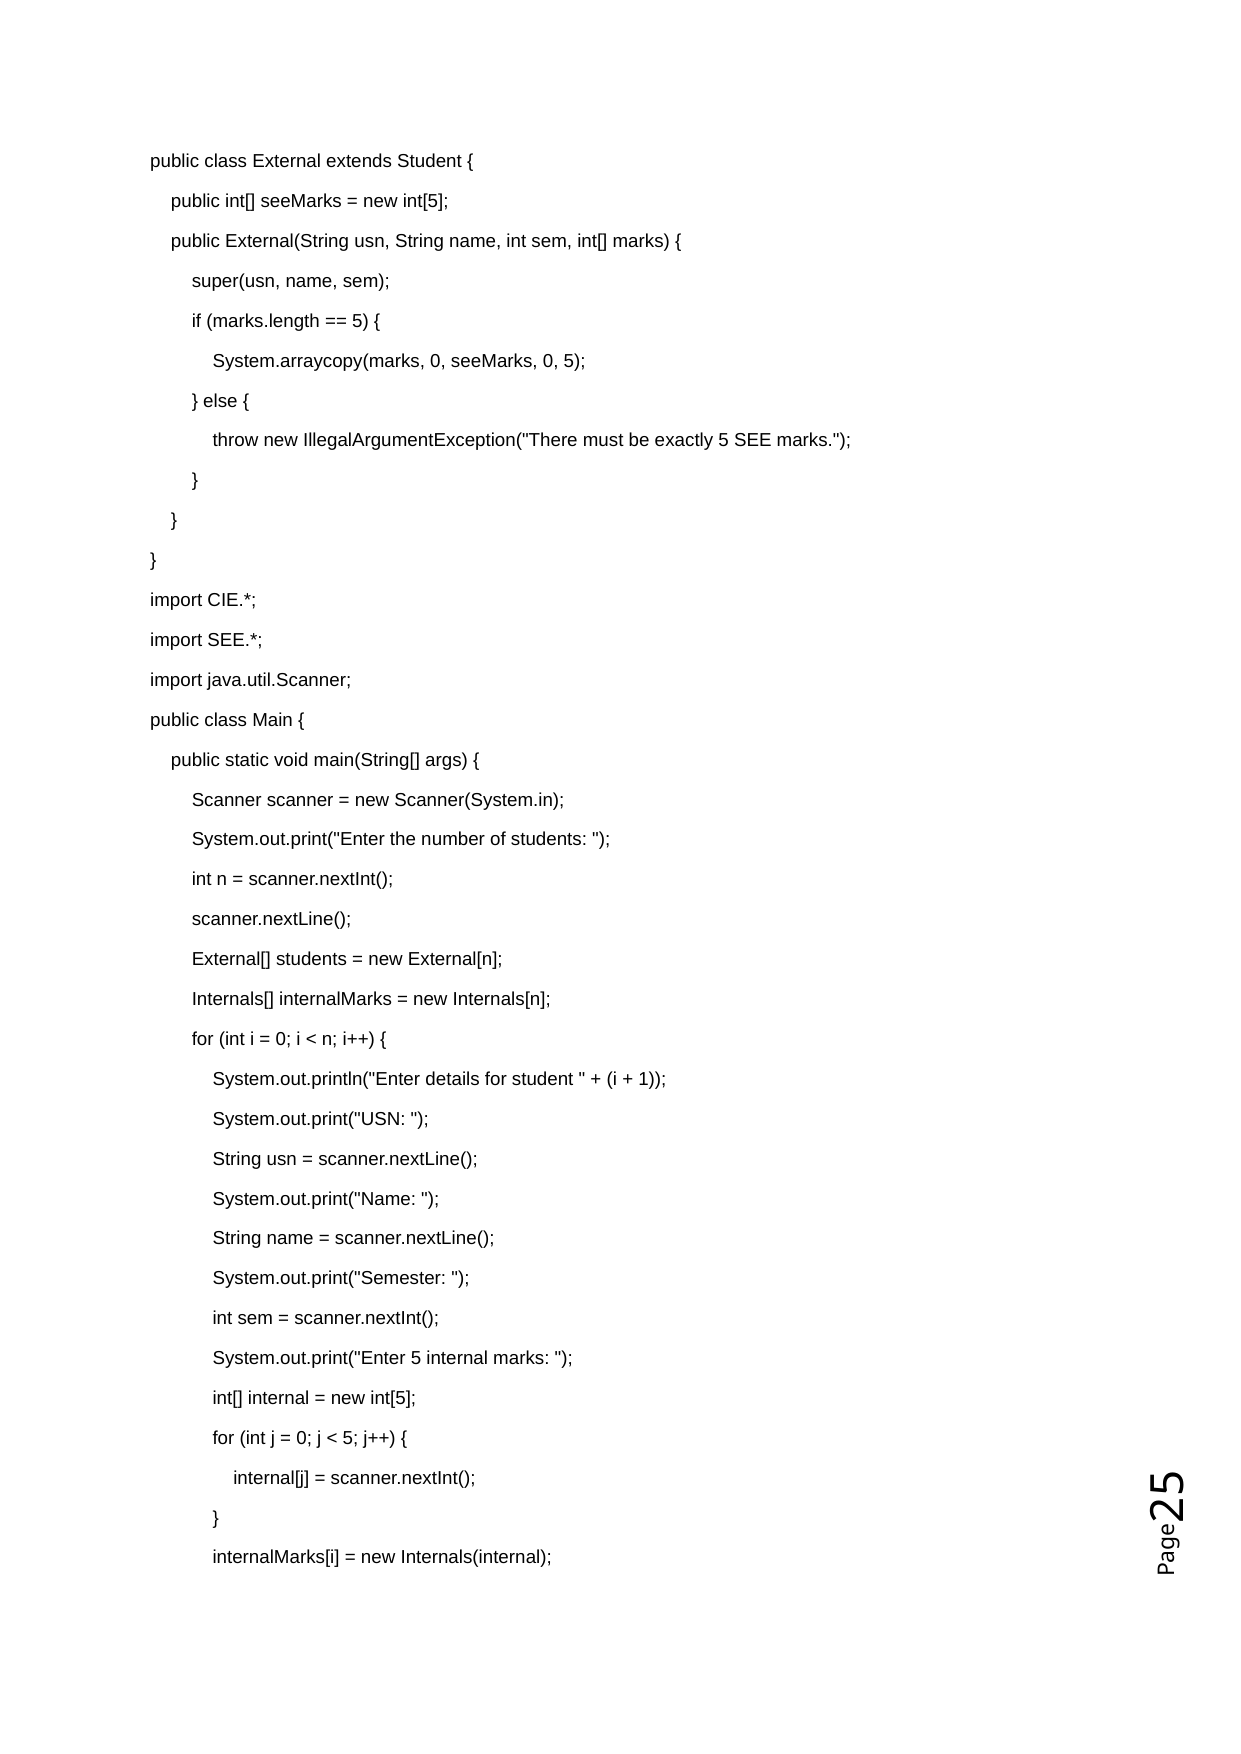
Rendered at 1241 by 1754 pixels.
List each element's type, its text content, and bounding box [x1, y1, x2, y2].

text int sem = scanner.nextInt(); [150, 1307, 1090, 1328]
text internal[j] = scanner.nextInt(); [150, 1467, 1090, 1488]
text String name = scanner.nextLine(); [150, 1227, 1090, 1249]
text External[] students = new External[n]; [150, 948, 1090, 969]
text System.out.print("Semester: "); [150, 1267, 1090, 1289]
text scanner.nextLine(); [150, 908, 1090, 929]
text if (marks.length == 5) { [150, 309, 1090, 331]
text } [150, 509, 1090, 531]
text System.out.print("Enter 5 internal marks: "); [150, 1347, 1090, 1368]
text System.out.print("Name: "); [150, 1187, 1090, 1209]
text public class Main { [150, 708, 1090, 730]
text public class External extends Student { [150, 150, 1090, 172]
text System.out.print("Enter the number of students: "); [150, 828, 1090, 850]
text for (int j = 0; j < 5; j++) { [150, 1427, 1090, 1448]
text } [150, 469, 1090, 491]
text internalMarks[i] = new Internals(internal); [150, 1546, 1090, 1568]
text } else { [150, 389, 1090, 411]
text Scanner scanner = new Scanner(System.in); [150, 788, 1090, 810]
text import CIE.*; [150, 589, 1090, 610]
text int n = scanner.nextInt(); [150, 868, 1090, 890]
text System.arraycopy(marks, 0, seeMarks, 0, 5); [150, 349, 1090, 371]
text System.out.print("USN: "); [150, 1107, 1090, 1129]
text public static void main(String[] args) { [150, 748, 1090, 770]
text throw new IllegalArgumentException("There must be exactly 5 SEE marks."); [150, 429, 1090, 451]
text public External(String usn, String name, int sem, int[] marks) { [150, 230, 1090, 251]
text import java.util.Scanner; [150, 669, 1090, 690]
text System.out.println("Enter details for student " + (i + 1)); [150, 1068, 1090, 1089]
text for (int i = 0; i < n; i++) { [150, 1028, 1090, 1049]
text public int[] seeMarks = new int[5]; [150, 190, 1090, 211]
text import SEE.*; [150, 629, 1090, 650]
text } [150, 1506, 1090, 1528]
text Internals[] internalMarks = new Internals[n]; [150, 988, 1090, 1009]
text String usn = scanner.nextLine(); [150, 1147, 1090, 1169]
text } [150, 549, 1090, 571]
text int[] internal = new int[5]; [150, 1387, 1090, 1408]
text super(usn, name, sem); [150, 270, 1090, 291]
